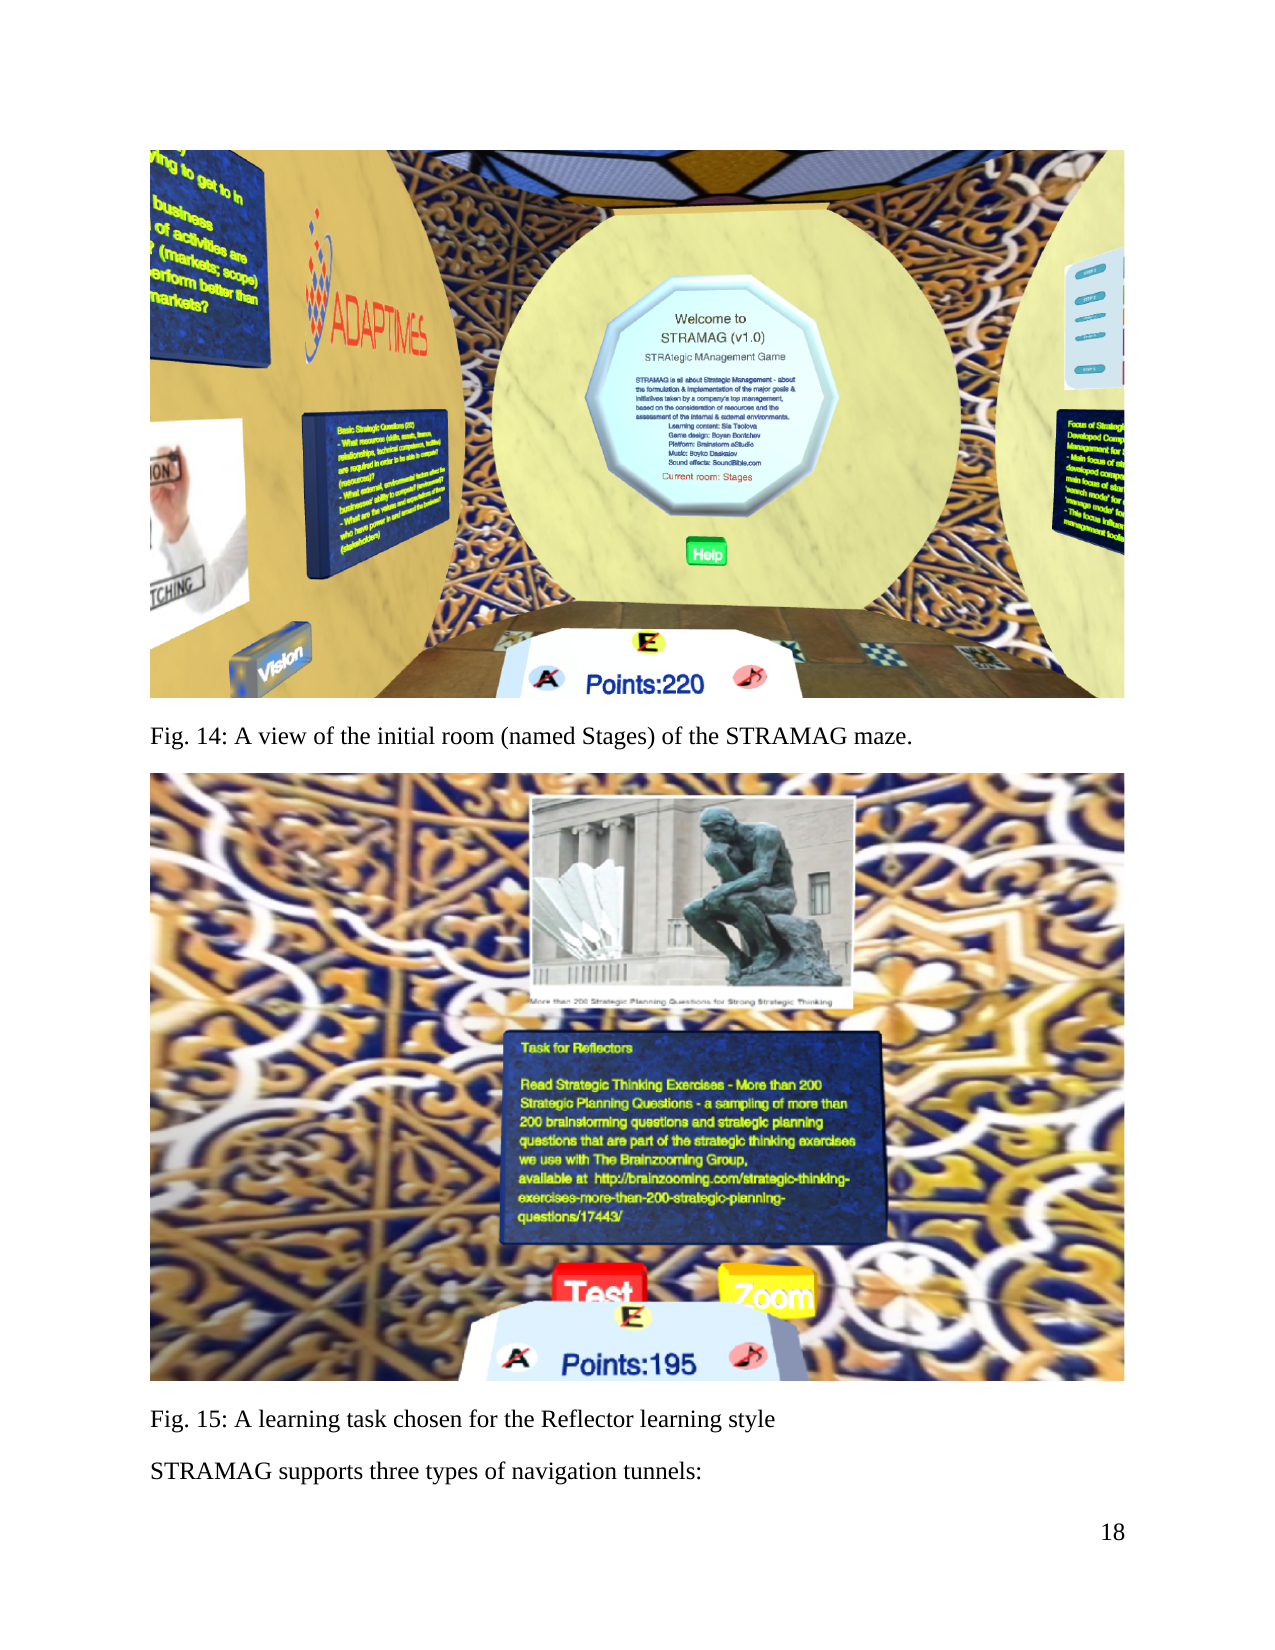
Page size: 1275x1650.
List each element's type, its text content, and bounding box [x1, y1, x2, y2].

text Fig. 14: A view of the initial room (named Stages) of the STRAMAG maze. [150, 721, 1125, 749]
text STRAMAG supports three types of navigation tunnels: [150, 1456, 1125, 1485]
picture [150, 150, 1125, 698]
text Fig. 15: A learning task chosen for the Reflector learning style [150, 1404, 1125, 1433]
picture [150, 773, 1125, 1381]
